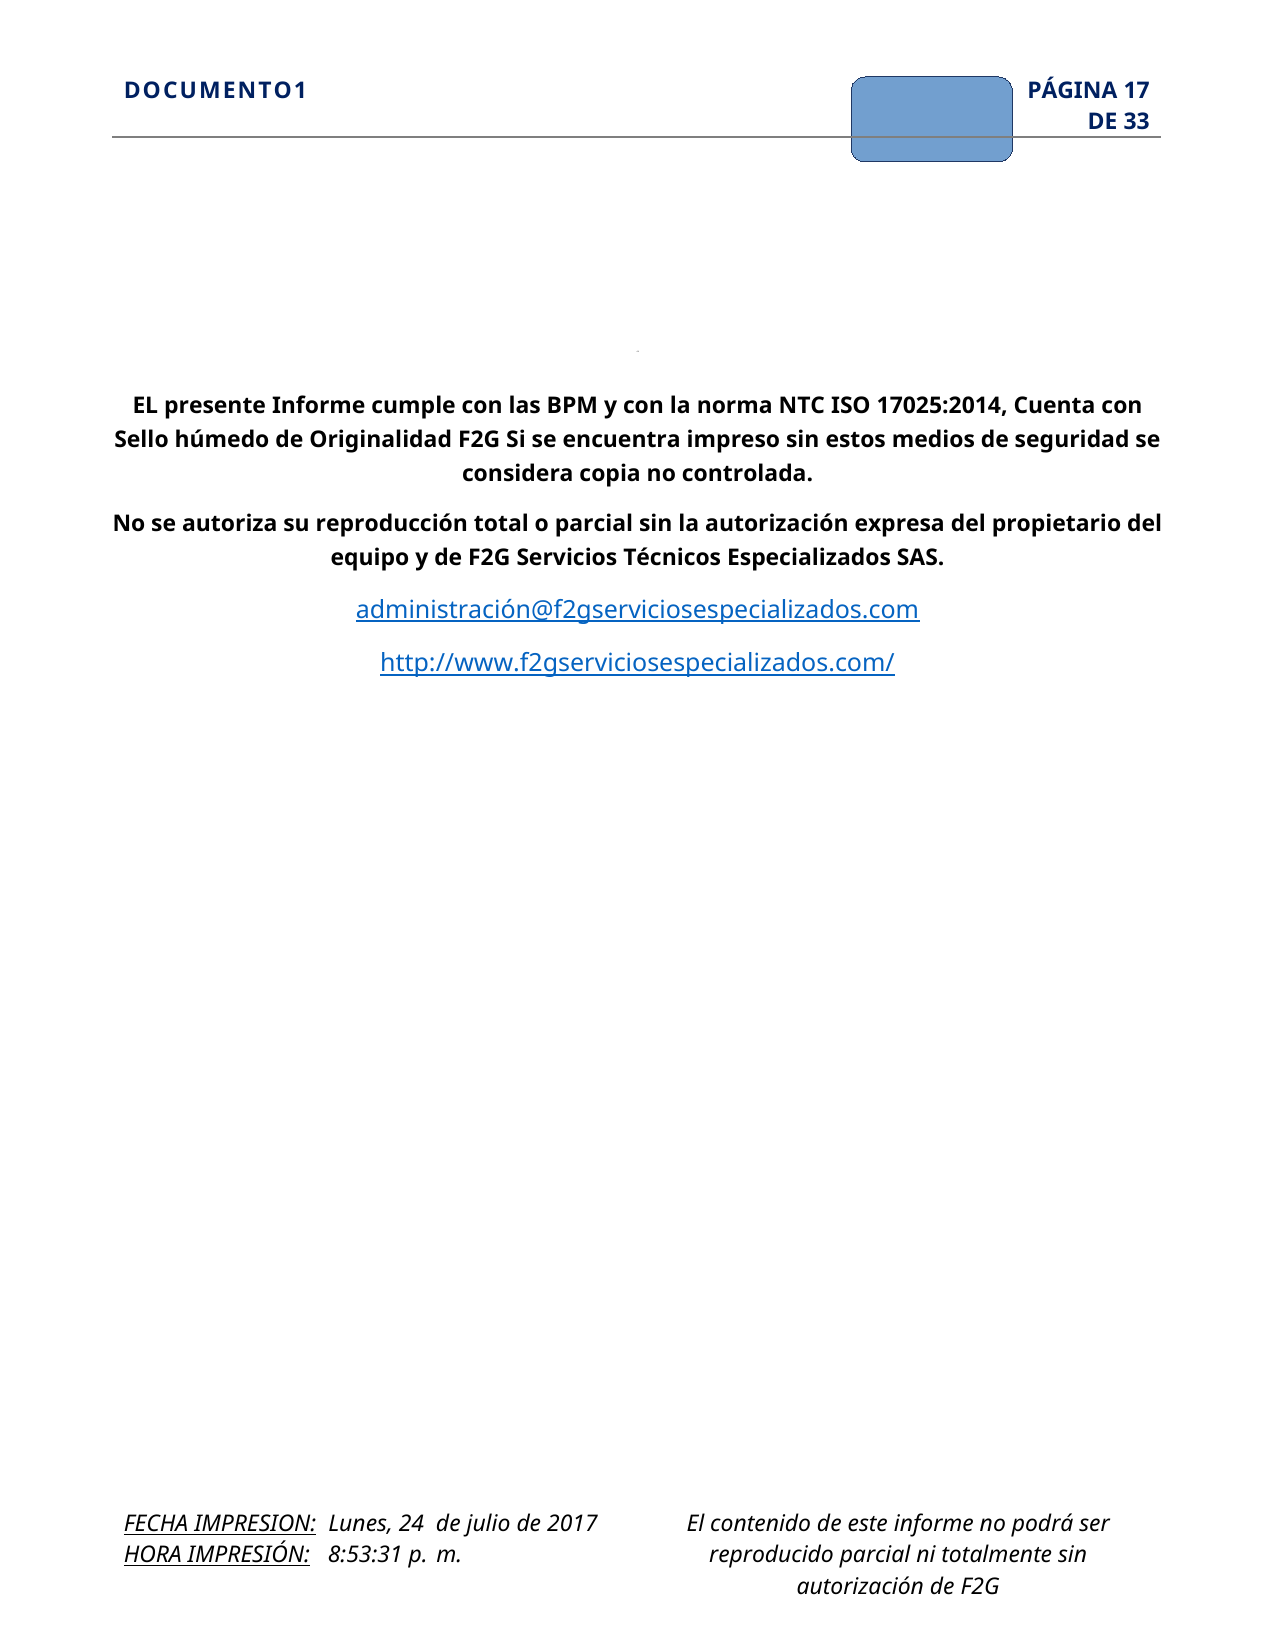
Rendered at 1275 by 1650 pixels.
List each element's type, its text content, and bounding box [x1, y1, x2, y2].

text http://www.f2gserviciosespecializados.com/ [112, 645, 1163, 679]
text administración@f2gserviciosespecializados.com [112, 592, 1163, 626]
text No se autoriza su reproducción total o parcial sin la autorización expresa del propietario del equipo y de F2G Servicios Técnicos Especializados SAS. [112, 507, 1163, 572]
text EL presente Informe cumple con las BPM y con la norma NTC ISO 17025:2014, Cuenta con Sello húmedo de Originalidad F2G Si se encuentra impreso sin estos medios de seguridad se considera copia no controlada. [112, 389, 1163, 488]
